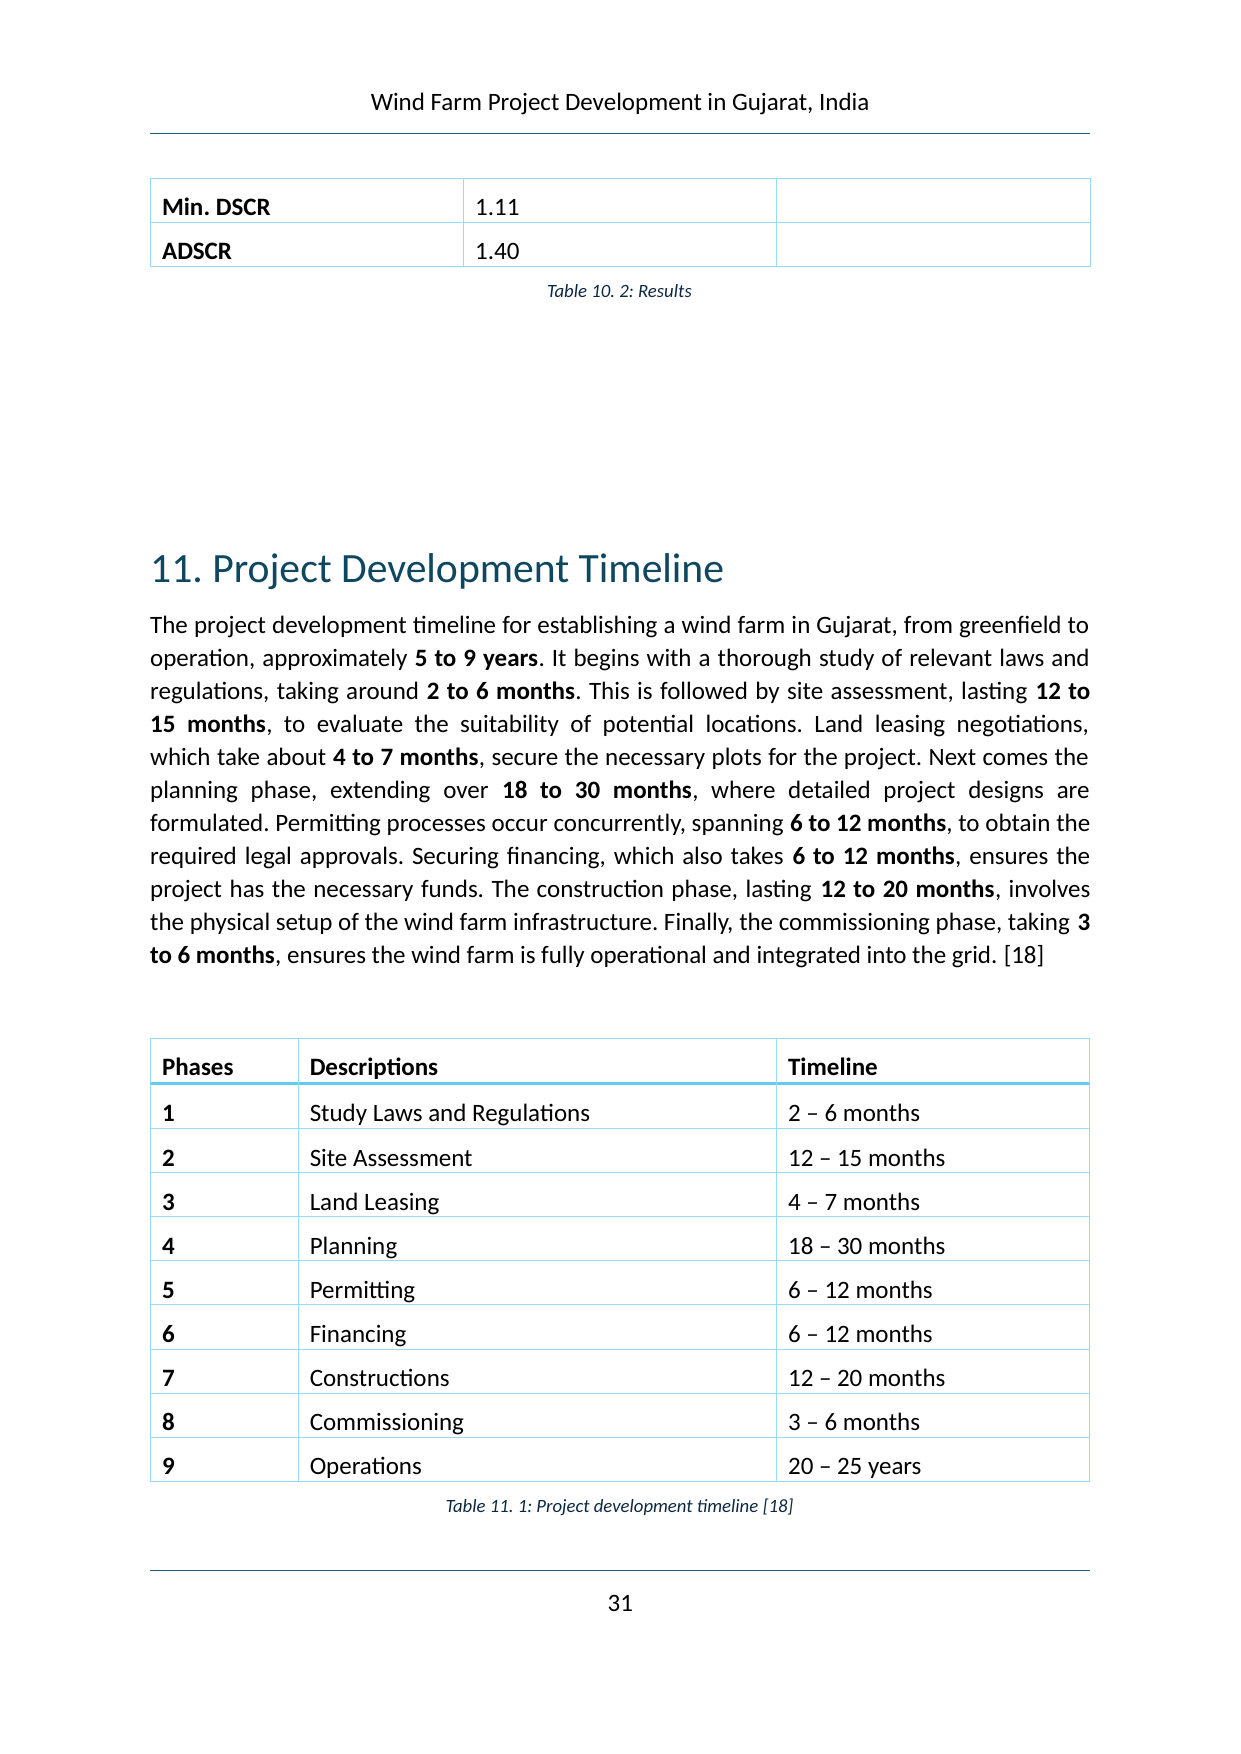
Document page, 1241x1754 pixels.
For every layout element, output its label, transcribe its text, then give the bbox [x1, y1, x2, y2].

table_cell 12 – 15 months [777, 1129, 1089, 1172]
text Table 11. : Project development timeline [150, 1494, 1090, 1517]
table_cell 3 [151, 1173, 298, 1216]
table_cell Planning [299, 1217, 776, 1260]
table_cell 1 [151, 1085, 298, 1128]
table_cell Min. DSCR [151, 179, 463, 222]
table_cell 2 [151, 1129, 298, 1172]
table_cell Land Leasing [299, 1173, 776, 1216]
table_cell 20 – 25 years [777, 1438, 1089, 1481]
table_cell 12 – 20 months [777, 1350, 1089, 1392]
table_header Phases [151, 1039, 298, 1082]
table_cell Permitting [299, 1261, 776, 1304]
table_cell 3 – 6 months [777, 1394, 1089, 1437]
table_cell 1.40 [464, 223, 776, 266]
table_cell Constructions [299, 1350, 776, 1392]
table_cell 9 [151, 1438, 298, 1481]
table_cell [777, 223, 1090, 266]
table_cell 4 [151, 1217, 298, 1260]
table_header Descriptions [299, 1039, 776, 1082]
subtitle 11. Project Development Timeline [150, 542, 1090, 593]
table_cell ADSCR [151, 223, 463, 266]
table_cell 2 – 6 months [777, 1085, 1089, 1128]
table_cell Study Laws and Regulations [299, 1085, 776, 1128]
table_cell [777, 179, 1090, 222]
text The project development timeline for establishing a wind farm in Gujarat, from greenfield to operation, approximately 5 to 9 years. It begins with a thorough study of relevant laws and regulations, taking around 2 to 6 months. This is followed by site assessment, lasting 12 to 15 months, to evaluate the suitability of potential locations. Land leasing negotiations, which take about 4 to 7 months, secure the necessary plots for the project. Next comes the planning phase, extending over 18 to 30 months, where detailed project designs are formulated. Permitting processes occur concurrently, spanning 6 to 12 months, to obtain the required legal approvals. Securing financing, which also takes 6 to 12 months, ensures the project has the necessary funds. The construction phase, lasting 12 to 20 months, involves the physical setup of the wind farm infrastructure. Finally, the commissioning phase, taking 3 to 6 months, ensures the wind farm is fully operational and integrated into the grid. [150, 609, 1090, 969]
table_cell Commissioning [299, 1394, 776, 1437]
table_cell 1.11 [464, 179, 776, 222]
table_cell 5 [151, 1261, 298, 1304]
table_cell Site Assessment [299, 1129, 776, 1172]
table_cell 18 – 30 months [777, 1217, 1089, 1260]
table_cell 6 [151, 1305, 298, 1348]
table_header Timeline [777, 1039, 1089, 1082]
table_cell Operations [299, 1438, 776, 1481]
table_cell 8 [151, 1394, 298, 1437]
table_cell Financing [299, 1305, 776, 1348]
table_cell 6 – 12 months [777, 1305, 1089, 1348]
table_cell 7 [151, 1350, 298, 1392]
table_cell 6 – 12 months [777, 1261, 1089, 1304]
table_cell 4 – 7 months [777, 1173, 1089, 1216]
